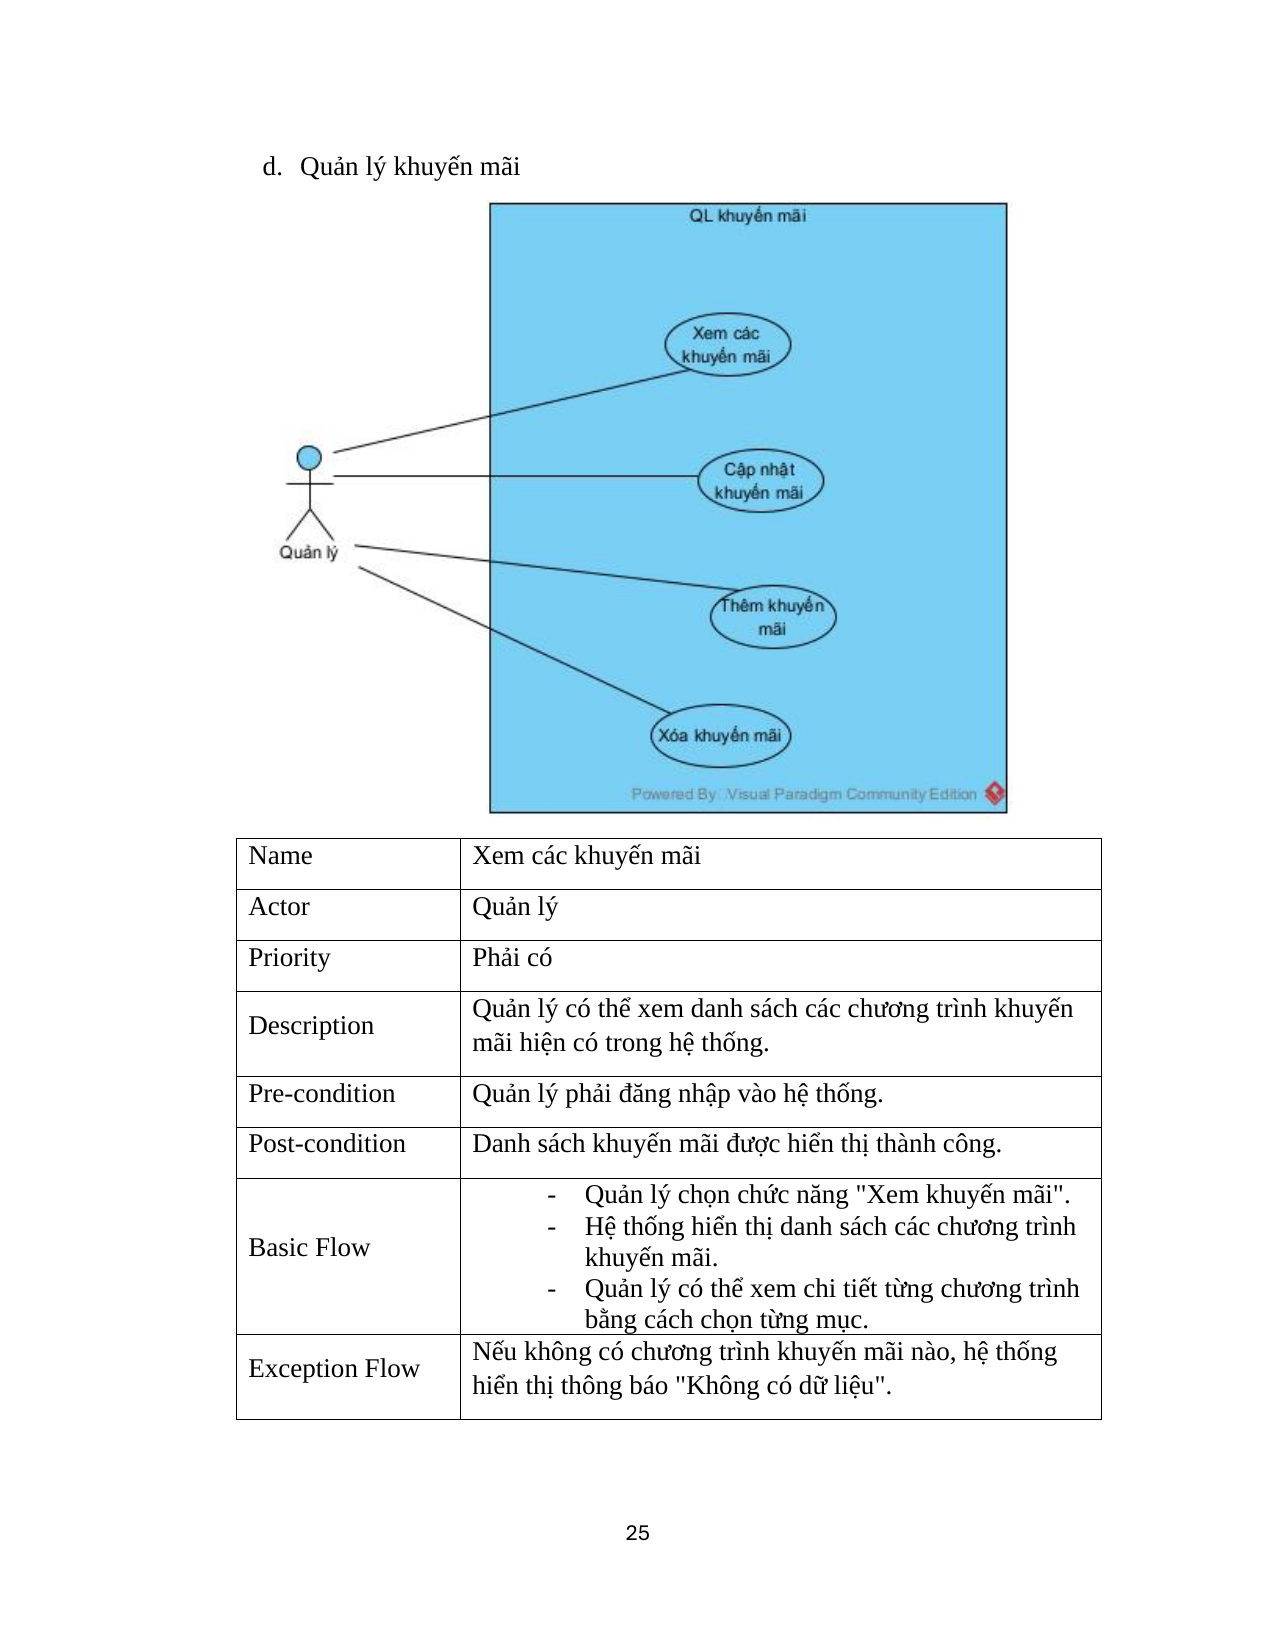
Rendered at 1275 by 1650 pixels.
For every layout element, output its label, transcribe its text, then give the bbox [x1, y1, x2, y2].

table_cell Quản lý có thể xem danh sách các chương trình khuyến mãi hiện có trong hệ thống. [461, 992, 1101, 1076]
table_cell Actor [237, 890, 460, 940]
table_cell Quản lý chọn chức năng "Xem khuyến mãi". Hệ thống hiển thị danh sách các chương trình khuyến mãi. Quản lý có thể xem chi tiết từng chương trình bằng cách chọn từng mục. [461, 1179, 1101, 1334]
table_cell Pre-condition [237, 1077, 460, 1127]
table_header Name [237, 839, 460, 889]
table_cell Post-condition [237, 1128, 460, 1177]
table_cell Basic Flow [237, 1179, 460, 1334]
table_cell Quản lý [461, 890, 1101, 940]
table_cell Danh sách khuyến mãi được hiển thị thành công. [461, 1128, 1101, 1177]
table_header Xem các khuyến mãi [461, 839, 1101, 889]
table_cell Phải có [461, 941, 1101, 991]
table_cell Nếu không có chương trình khuyến mãi nào, hệ thống hiển thị thông báo "Không có dữ liệu". [461, 1335, 1101, 1419]
table_cell Priority [237, 941, 460, 991]
table_cell Quản lý phải đăng nhập vào hệ thống. [461, 1077, 1101, 1127]
picture [261, 200, 1014, 820]
table_cell Exception Flow [237, 1335, 460, 1419]
table_cell Description [237, 992, 460, 1076]
list Quản lý khuyến mãi [262, 150, 1125, 181]
